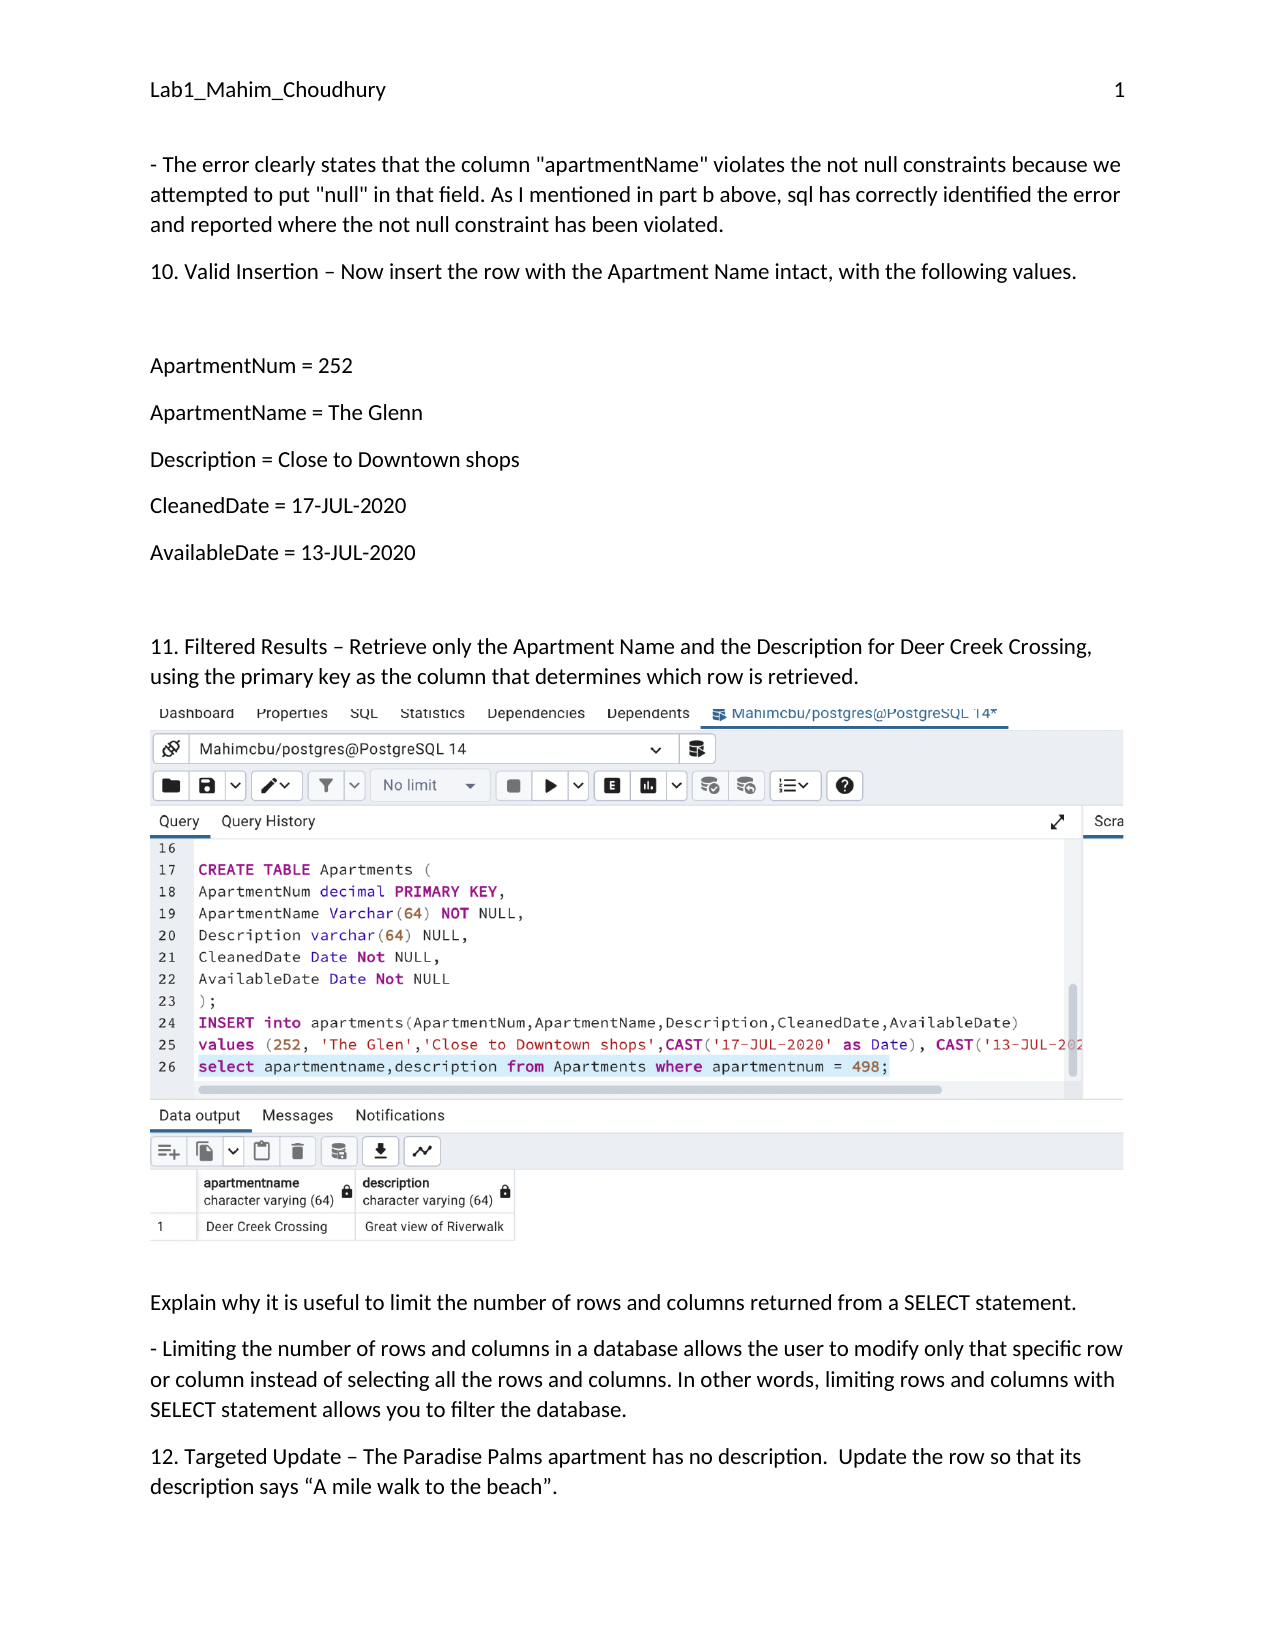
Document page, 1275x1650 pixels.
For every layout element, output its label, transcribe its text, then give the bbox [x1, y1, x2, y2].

text AvailableDate = 13-JUL-2020 [150, 538, 1125, 567]
text ApartmentName = The Glenn [150, 398, 1125, 426]
text ApartmentNum = 252 [150, 351, 1125, 379]
text 12. Targeted Update – The Paradise Palms apartment has no description. Update the row so that its description says “A mile walk to the beach”. [150, 1442, 1125, 1500]
text - Limiting the number of rows and columns in a database allows the user to modify only that specific row or column instead of selecting all the rows and columns. In other words, limiting rows and columns with SELECT statement allows you to filter the database. [150, 1362, 1125, 1423]
picture [150, 709, 1124, 1269]
text 10. Valid Insertion – Now insert the row with the Apartment Name intact, with the following values. [150, 257, 1125, 285]
text - The error clearly states that the column "apartmentName" violates the not null constraints because we attempted to put "null" in that field. As I mentioned in part b above, sql has correctly identified the error and reported where the not null constraint has been violated. [150, 150, 1125, 238]
text 11. Filtered Results – Retrieve only the Apartment Name and the Description for Deer Creek Crossing, using the primary key as the column that determines which row is retrieved. [150, 632, 1125, 691]
text Description = Close to Downtown shops [150, 445, 1125, 473]
text CleanedDate = 17-JUL-2020 [150, 492, 1125, 520]
text Explain why it is useful to limit the number of rows and columns returned from a SELECT statement. [150, 1288, 1125, 1316]
